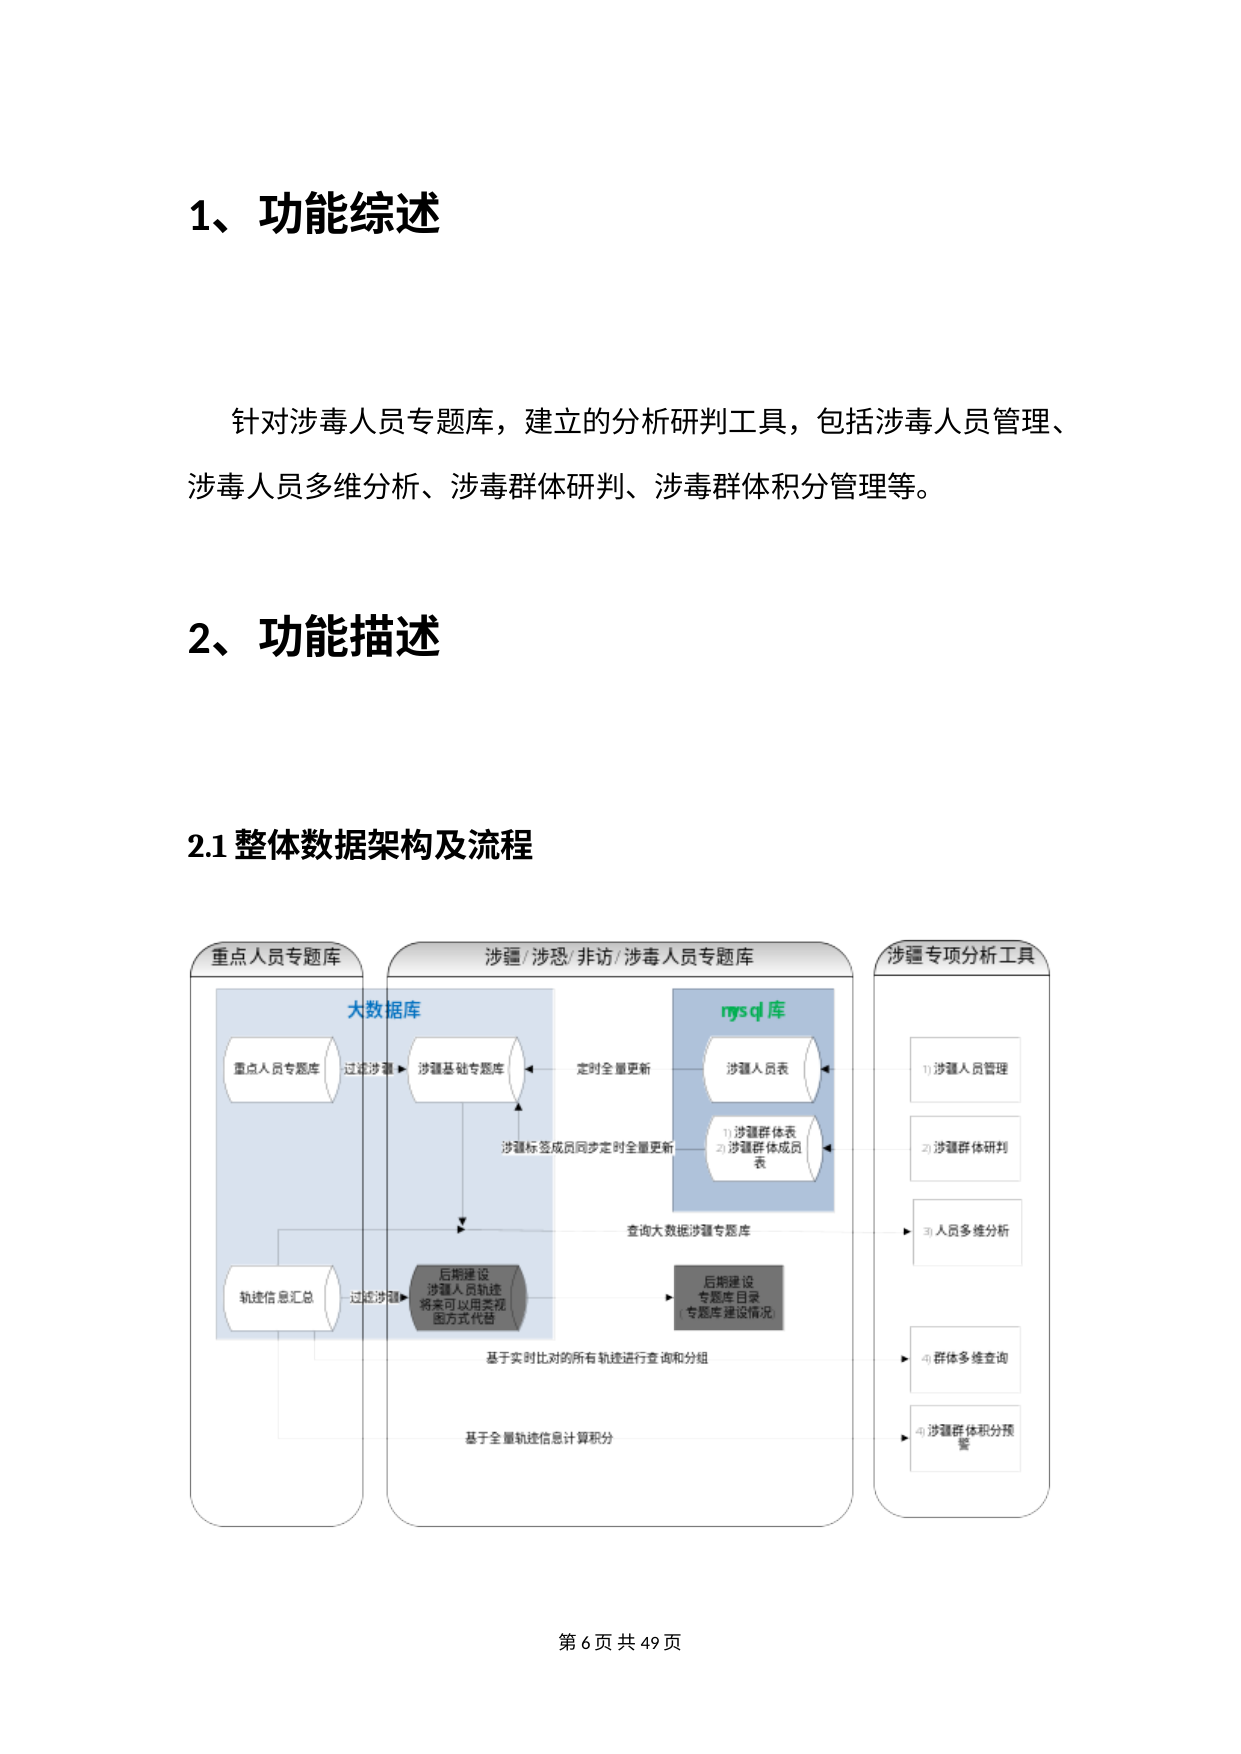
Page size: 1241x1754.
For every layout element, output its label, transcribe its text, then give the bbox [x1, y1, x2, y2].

text 针对涉毒人员专题库，建立的分析研判工具，包括涉毒人员管理、涉毒人员多维分析、涉毒群体研判、涉毒群体积分管理等。 [187, 387, 1053, 517]
subtitle 功能综述 [187, 162, 1053, 259]
subtitle 功能描述 [187, 585, 1053, 683]
subtitle 2.1整体数据架构及流程 [187, 811, 1053, 876]
